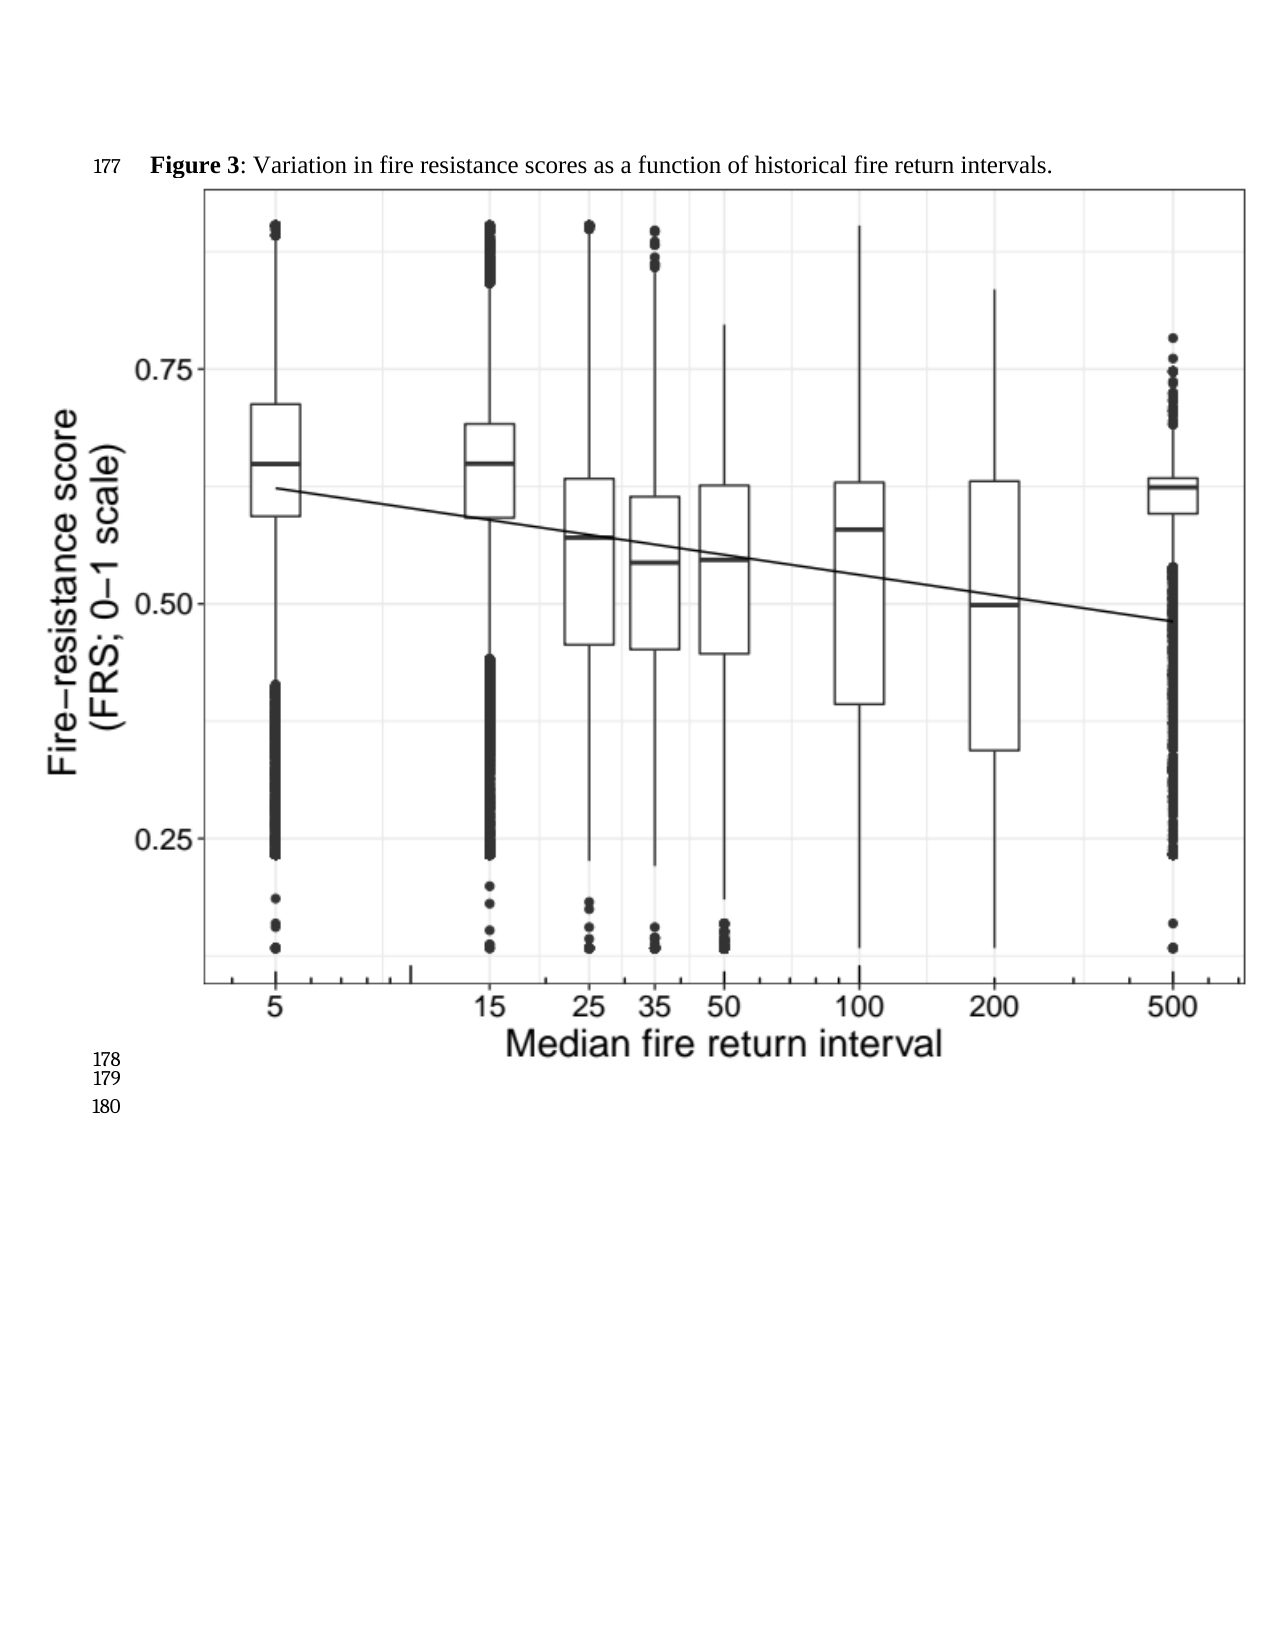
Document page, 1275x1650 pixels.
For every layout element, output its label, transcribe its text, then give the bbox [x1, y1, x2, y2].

text Figure 3: Variation in fire resistance scores as a function of historical fire return intervals. [150, 150, 1125, 178]
